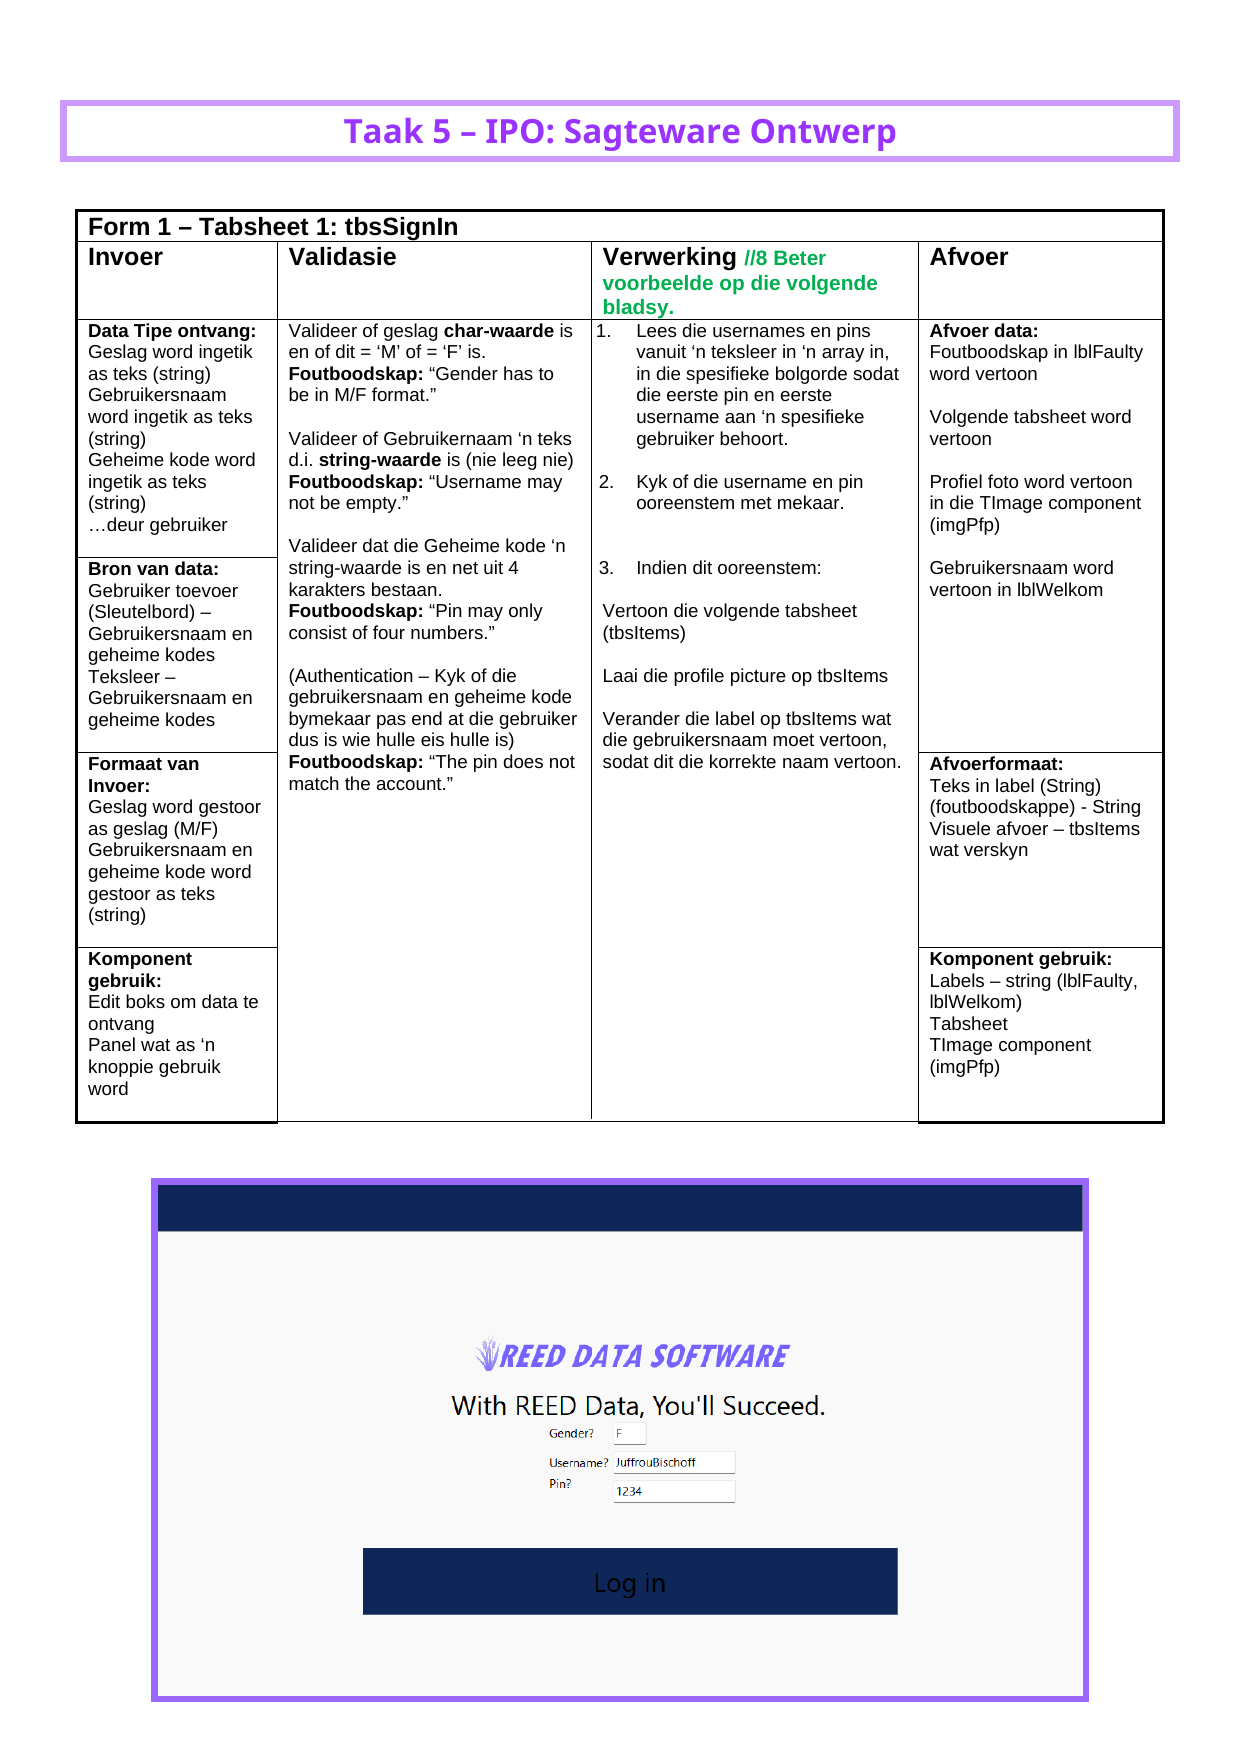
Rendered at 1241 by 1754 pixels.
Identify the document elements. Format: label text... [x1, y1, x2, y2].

table_cell Afvoer data: Foutboodskap in lblFaulty word vertoon Volgende tabsheet word vertoon Profiel foto word vertoon in die TImage component (imgPfp) Gebruikersnaam word vertoon in lblWelkom [919, 320, 1162, 752]
table_cell Bron van data: Gebruiker toevoer (Sleutelbord) – Gebruikersnaam en geheime kodes Teksleer – Gebruikersnaam en geheime kodes [78, 558, 277, 752]
table_cell Lees die usernames en pins vanuit ‘n teksleer in ‘n array in, in die spesifieke bolgorde sodat die eerste pin en eerste username aan ‘n spesifieke gebruiker behoort. Kyk of die username en pin ooreenstem met mekaar. Indien dit ooreenstem: Vertoon die volgende tabsheet (tbsItems) Laai die profile picture op tbsItems Verander die label op tbsItems wat die gebruikersnaam moet vertoon, sodat dit die korrekte naam vertoon. [591, 320, 918, 1121]
table_cell Komponent gebruik: Labels – string (lblFaulty, lblWelkom) Tabsheet TImage component (imgPfp) [919, 948, 1162, 1121]
picture [158, 1185, 1083, 1696]
table_cell Afvoerformaat: Teks in label (String) (foutboodskappe) - String Visuele afvoer – tbsItems wat verskyn [919, 753, 1162, 947]
table_cell Validasie [278, 242, 591, 318]
table_cell Komponent gebruik: Edit boks om data te ontvang Panel wat as ‘n knoppie gebruik word [78, 948, 277, 1121]
table_cell Formaat van Invoer: Geslag word gestoor as geslag (M/F) Gebruikersnaam en geheime kode word gestoor as teks (string) [78, 753, 277, 947]
table_cell Valideer of geslag char-waarde is en of dit = ‘M’ of = ‘F’ is. Foutboodskap: “Gender has to be in M/F format.” Valideer of Gebruikernaam ‘n teks d.i. string-waarde is (nie leeg nie) Foutboodskap: “Username may not be empty.” Valideer dat die Geheime kode ‘n string-waarde is en net uit 4 karakters bestaan. Foutboodskap: “Pin may only consist of four numbers.” (Authentication – Kyk of die gebruikersnaam en geheime kode bymekaar pas end at die gebruiker dus is wie hulle eis hulle is) Foutboodskap: “The pin does not match the account.” [278, 320, 591, 1121]
table_cell Verwerking //8 Beter voorbeelde op die volgende bladsy. [592, 242, 918, 318]
table_header Form 1 – Tabsheet 1: tbsSignIn [78, 212, 1162, 241]
table_cell Afvoer [919, 242, 1162, 318]
table_cell Data Tipe ontvang: Geslag word ingetik as teks (string) Gebruikersnaam word ingetik as teks (string) Geheime kode word ingetik as teks (string) …deur gebruiker [78, 320, 277, 557]
subtitle Taak 5 – IPO: Sagteware Ontwerp [67, 106, 1173, 156]
table_cell Invoer [78, 242, 277, 318]
